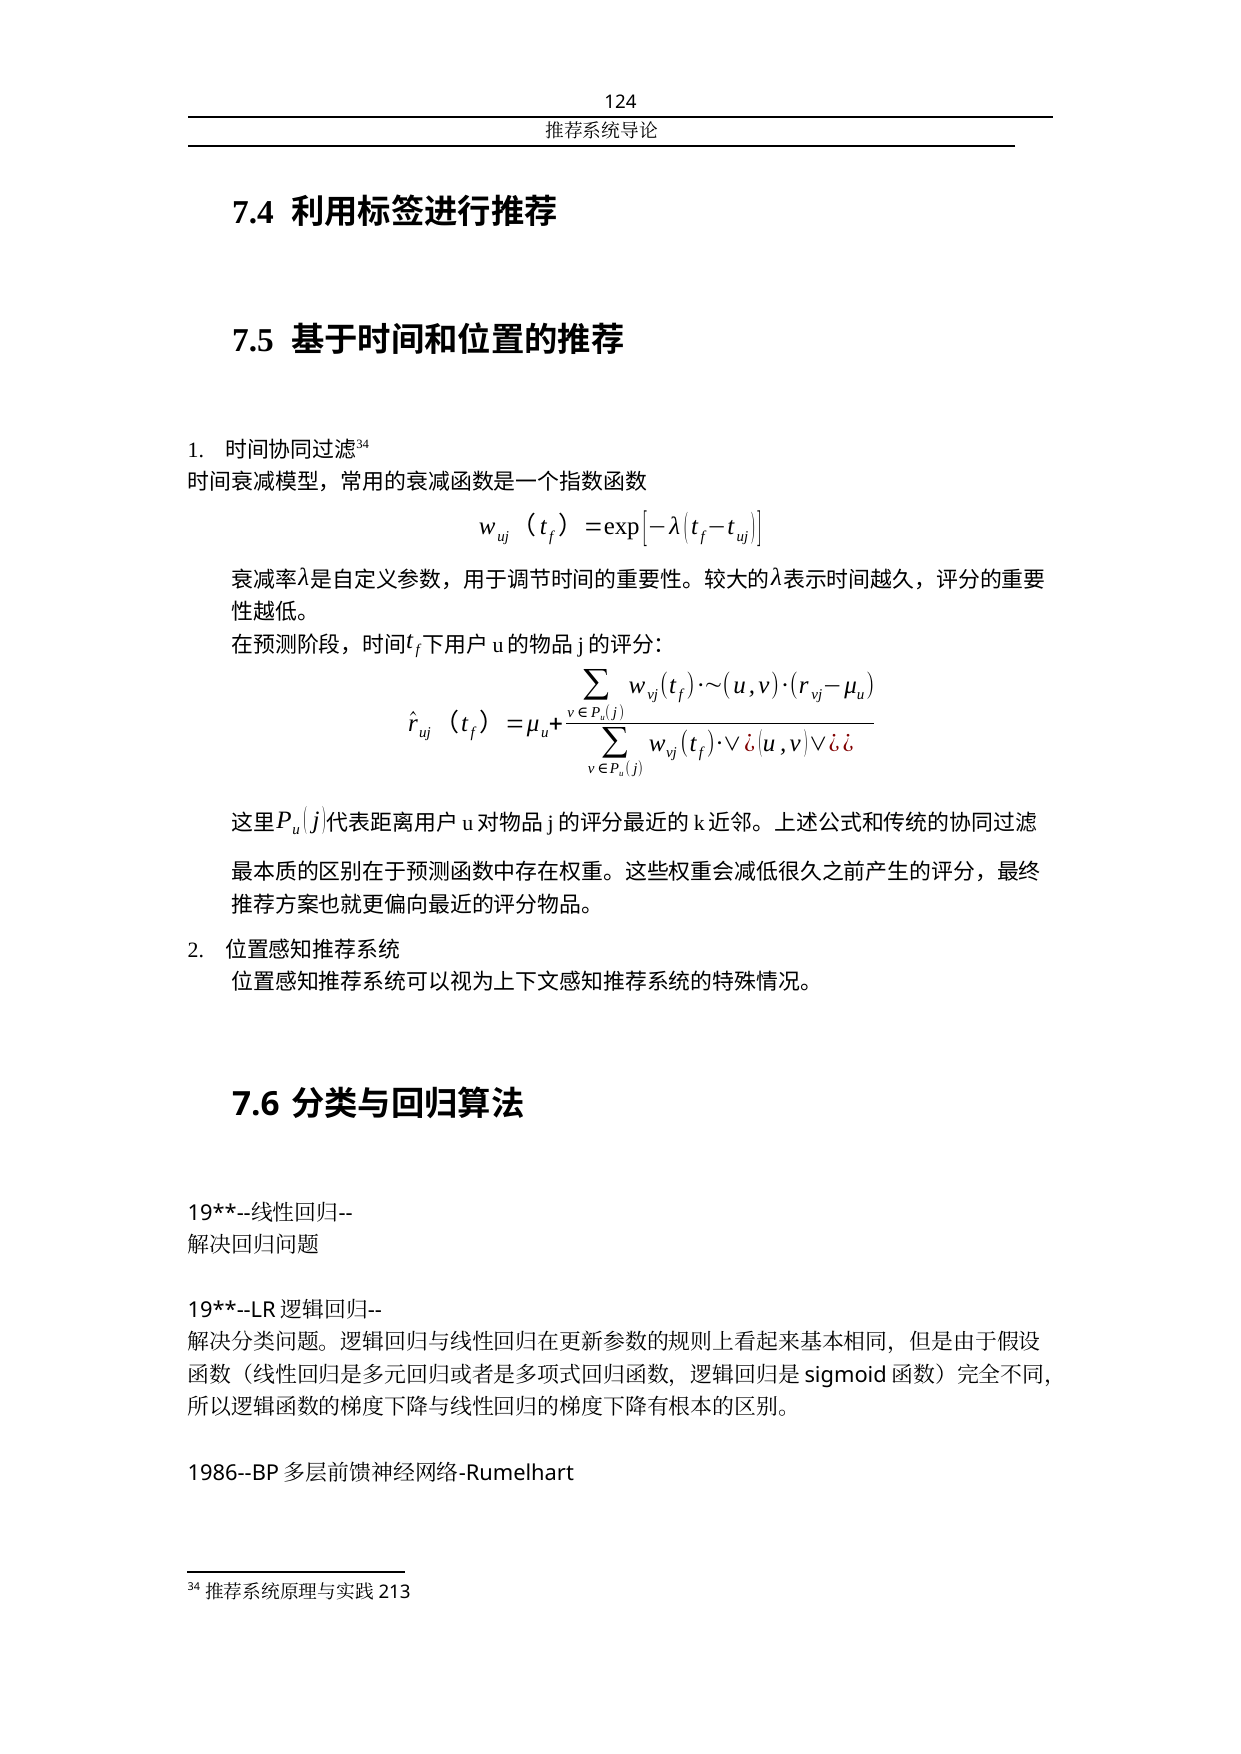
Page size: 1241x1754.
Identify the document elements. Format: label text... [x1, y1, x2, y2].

subtitle 基于时间和位置的推荐 [232, 304, 1053, 369]
list 时间协同过滤 [187, 431, 1053, 464]
subtitle 利用标签进行推荐 [232, 177, 1053, 242]
text 解决分类问题。逻辑回归与线性回归在更新参数的规则上看起来基本相同，但是由于假设函数（线性回归是多元回归或者是多项式回归函数，逻辑回归是sigmoid函数）完全不同，所以逻辑函数的梯度下降与线性回归的梯度下降有根本的区别。 [187, 1326, 1053, 1423]
list 位置感知推荐系统可以视为上下文感知推荐系统的特殊情况。 [231, 964, 1053, 996]
text 19**--线性回归-- [187, 1196, 1053, 1228]
subtitle 分类与回归算法 [232, 1068, 1053, 1133]
list 这里代表距离用户u对物品j的评分最近的k近邻。上述公式和传统的协同过滤最本质的区别在于预测函数中存在权重。这些权重会减低很久之前产生的评分，最终推荐方案也就更偏向最近的评分物品。 [231, 789, 1053, 919]
list 在预测阶段，时间下用户u的物品j的评分： [231, 626, 1053, 659]
text 1986--BP多层前馈神经网络-Rumelhart [187, 1456, 1053, 1488]
text 19**--LR逻辑回归-- [187, 1293, 1053, 1326]
list 衰减率是自定义参数，用于调节时间的重要性。较大的表示时间越久，评分的重要性越低。 [231, 561, 1053, 626]
text 时间衰减模型，常用的衰减函数是一个指数函数 [187, 464, 1053, 496]
list 位置感知推荐系统 [187, 931, 1053, 964]
text 解决回归问题 [187, 1228, 1053, 1261]
